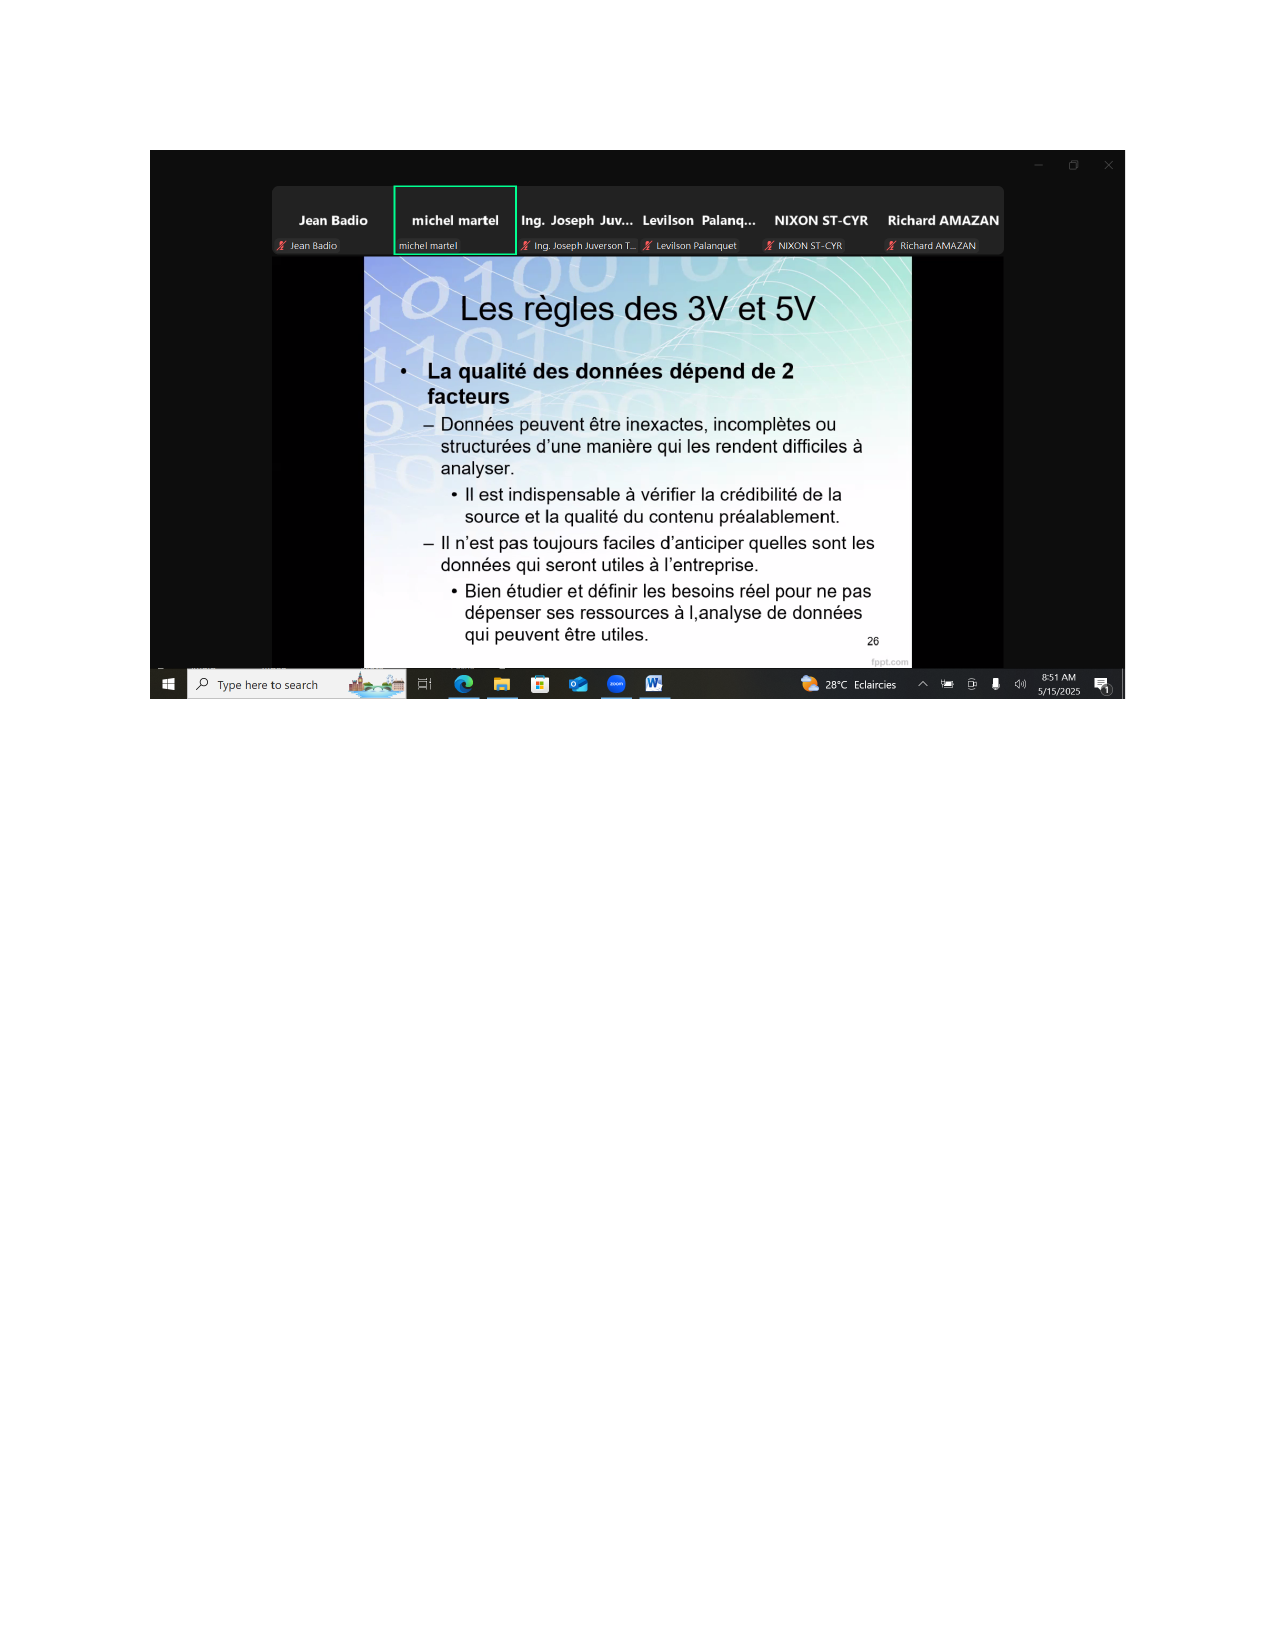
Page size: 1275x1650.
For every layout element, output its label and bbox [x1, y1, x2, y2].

picture [150, 150, 1125, 699]
